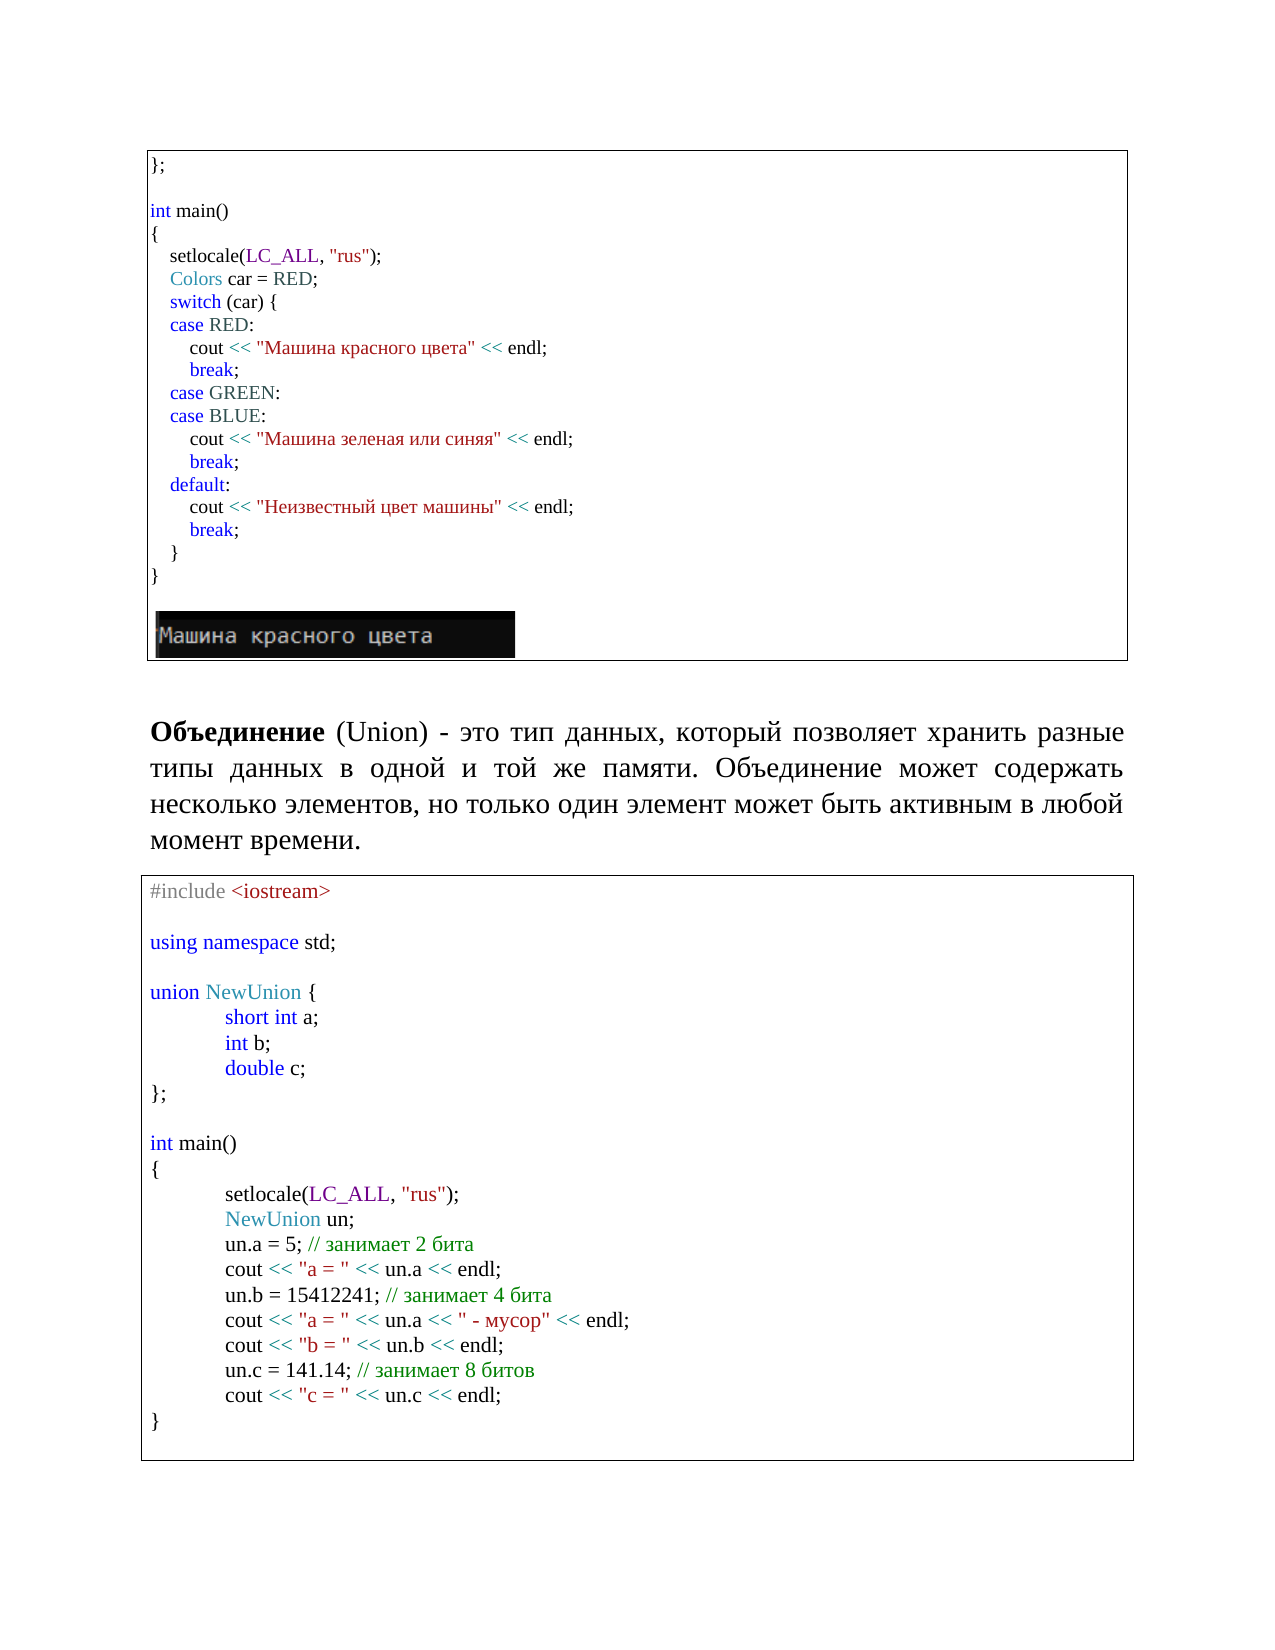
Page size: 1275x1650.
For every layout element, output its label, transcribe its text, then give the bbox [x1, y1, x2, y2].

text double c; [150, 1055, 1125, 1080]
text { [150, 222, 1125, 244]
text { [150, 1156, 1125, 1181]
text int b; [150, 1029, 1125, 1055]
text NewUnion un; [150, 1206, 1125, 1231]
text short int a; [150, 1004, 1125, 1029]
text case RED: [150, 313, 1125, 336]
text break; [150, 518, 1125, 541]
text }; [150, 1080, 1125, 1105]
text setlocale(LC_ALL, "rus"); [150, 244, 1125, 267]
text un.a = 5; // занимает 2 бита [150, 1231, 1125, 1256]
text break; [150, 358, 1125, 381]
text cout << "c = " << un.c << endl; [150, 1382, 1125, 1408]
text int main() [150, 1130, 1125, 1156]
text union NewUnion { [150, 979, 1125, 1004]
text cout << "Машина красного цвета" << endl; [150, 336, 1125, 358]
text un.c = 141.14; // занимает 8 битов [150, 1357, 1125, 1382]
text case BLUE: [150, 404, 1125, 427]
text switch (car) { [150, 290, 1125, 313]
text Объединение (Union) - это тип данных, который позволяет хранить разные типы данных в одной и той же памяти. Объединение может содержать несколько элементов, но только один элемент может быть активным в любой момент времени. [150, 714, 1125, 856]
text Colors car = RED; [150, 267, 1125, 290]
text cout << "b = " << un.b << endl; [150, 1332, 1125, 1357]
text break; [150, 450, 1125, 472]
text using namespace std; [150, 929, 1125, 954]
text } [150, 1408, 1125, 1433]
text int main() [150, 199, 1125, 222]
text } [150, 564, 1125, 587]
text cout << "a = " << un.a << " - мусор" << endl; [150, 1307, 1125, 1332]
text #include <iostream> [142, 876, 1133, 903]
text }; [148, 151, 1127, 176]
text case GREEN: [150, 381, 1125, 404]
text un.b = 15412241; // занимает 4 бита [150, 1282, 1125, 1307]
text cout << "a = " << un.a << endl; [150, 1256, 1125, 1282]
picture [155, 611, 516, 658]
text } [150, 541, 1125, 564]
text default: [150, 472, 1125, 495]
text cout << "Машина зеленая или синяя" << endl; [150, 427, 1125, 450]
text cout << "Неизвестный цвет машины" << endl; [150, 495, 1125, 518]
text setlocale(LC_ALL, "rus"); [150, 1181, 1125, 1206]
